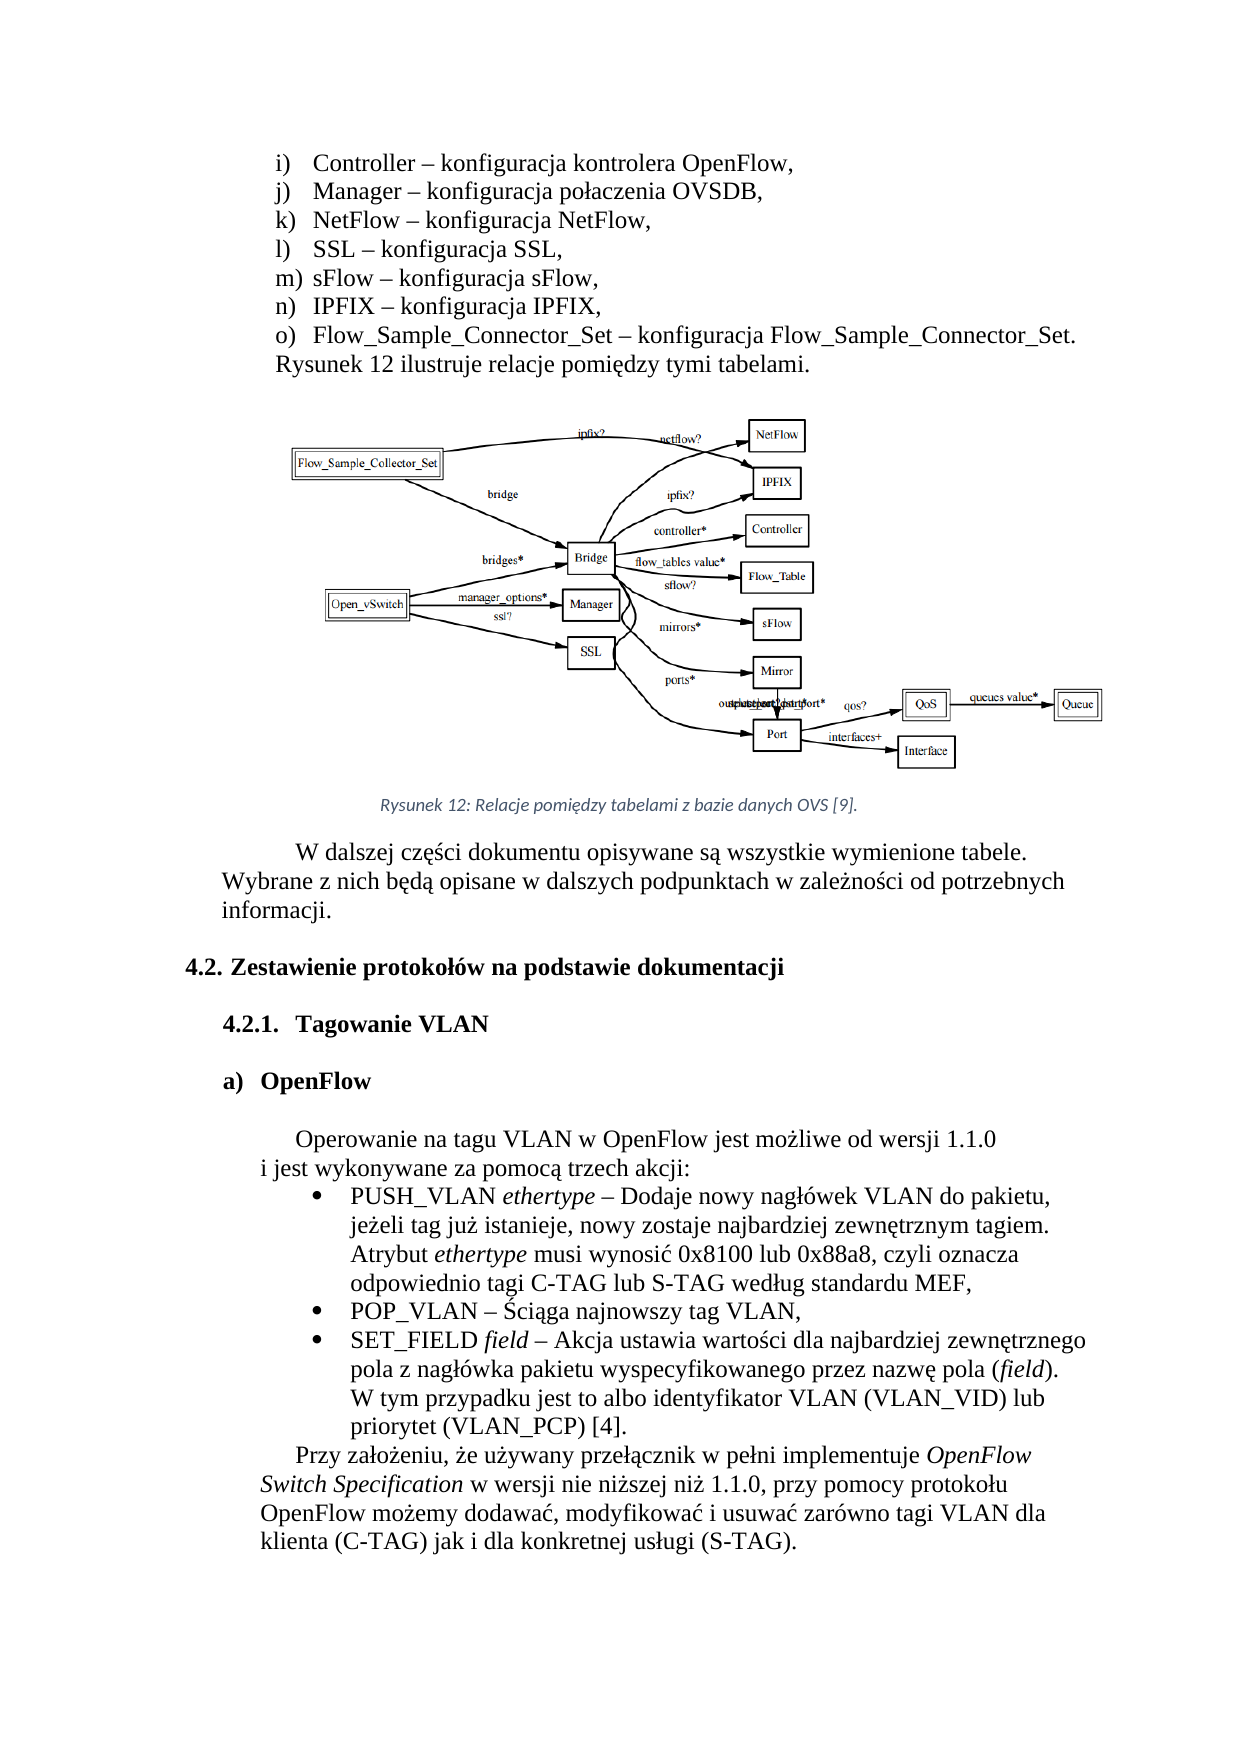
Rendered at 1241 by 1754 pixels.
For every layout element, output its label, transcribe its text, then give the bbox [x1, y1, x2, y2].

list OpenFlow [223, 1066, 1093, 1095]
text W dalszej części dokumentu opisywane są wszystkie wymienione tabele. Wybrane z nich będą opisane w dalszych podpunktach w zależności od potrzebnych informacji. [221, 837, 1093, 923]
list SSL – konfiguracja SSL, [275, 234, 1093, 263]
list Manager – konfiguracja połaczenia OVSDB, [275, 176, 1093, 205]
list POP_VLAN – Ściąga najnowszy tag VLAN, [313, 1296, 1093, 1325]
list NetFlow – konfiguracja NetFlow, [275, 205, 1093, 234]
list sFlow – konfiguracja sFlow, [275, 263, 1093, 291]
list Flow_Sample_Connector_Set – konfiguracja Flow_Sample_Connector_Set. [275, 320, 1093, 349]
list IPFIX – konfiguracja IPFIX, [275, 291, 1093, 320]
text Operowanie na tagu VLAN w OpenFlow jest możliwe od wersji 1.1.0 i jest wykonywane za pomocą trzech akcji: [260, 1124, 1093, 1181]
list Zestawienie protokołów na podstawie dokumentacji [185, 952, 1093, 981]
text Przy założeniu, że używany przełącznik w pełni implementuje OpenFlow Switch Specification w wersji nie niższej niż 1.1.0, przy pomocy protokołu OpenFlow możemy dodawać, modyfikować i usuwać zarówno tagi VLAN dla klienta (C-TAG) jak i dla konkretnej usługi (S-TAG). [260, 1440, 1093, 1555]
list Tagowanie VLAN [223, 1009, 1093, 1038]
text Rysunek 12 ilustruje relacje pomiędzy tymi tabelami. [201, 349, 1093, 378]
list PUSH_VLAN ethertype – Dodaje nowy nagłówek VLAN do pakietu, jeżeli tag już istanieje, nowy zostaje najbardziej zewnętrznym tagiem. Atrybut ethertype musi wynosić 0x8100 lub 0x88a8, czyli oznacza odpowiednio tagi C-TAG lub S-TAG według standardu MEF, [313, 1181, 1093, 1296]
list W tym przypadku jest to albo identyfikator VLAN (VLAN_VID) lub priorytet (VLAN_PCP) [4]. [350, 1383, 1093, 1440]
list SET_FIELD field – Akcja ustawia wartości dla najbardziej zewnętrznego pola z nagłówka pakietu wyspecyfikowanego przez nazwę pola (field). [313, 1325, 1093, 1383]
text Rysunek 12: Relacje pomiędzy tabelami z bazie danych OVS [9]. [148, 793, 1093, 816]
list Controller – konfiguracja kontrolera OpenFlow, [275, 148, 1093, 176]
picture [275, 406, 1122, 794]
